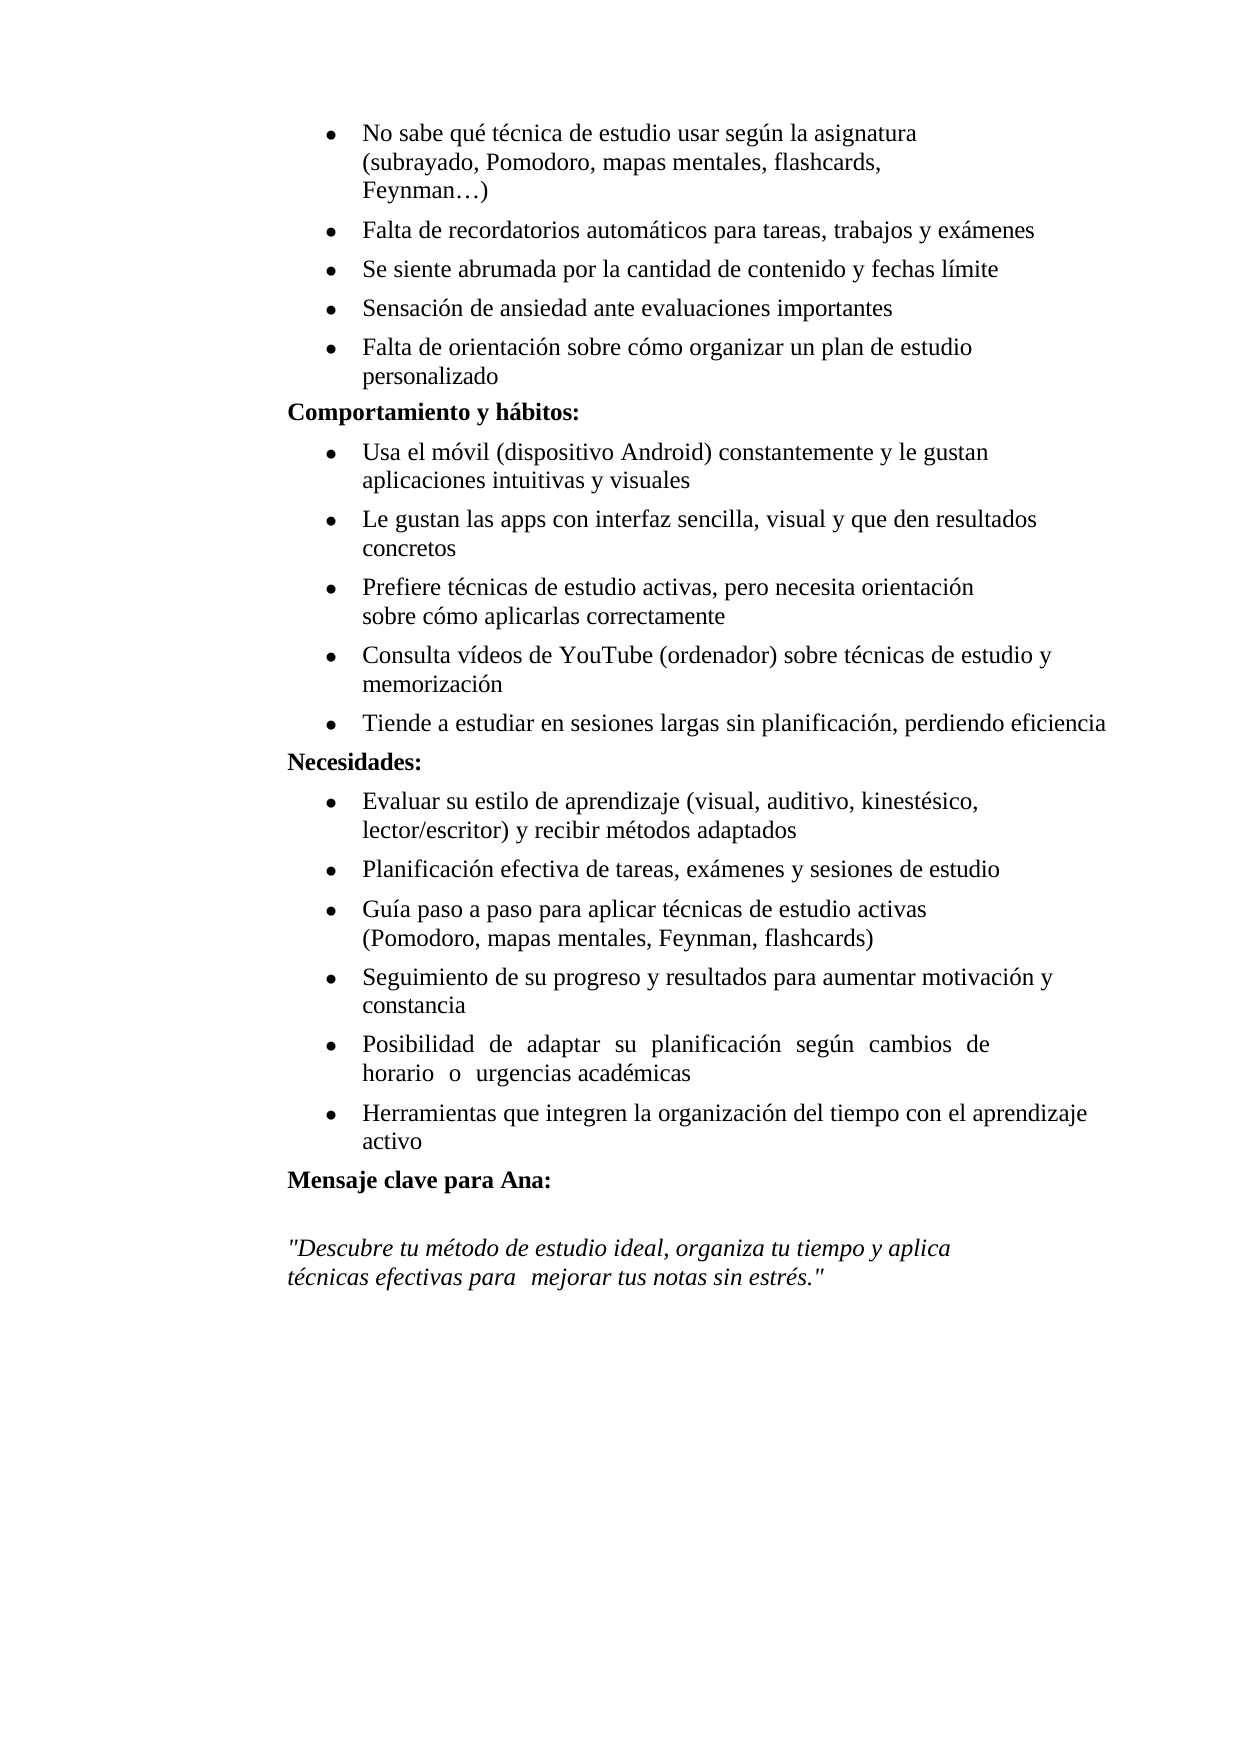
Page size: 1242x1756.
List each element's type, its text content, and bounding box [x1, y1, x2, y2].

list Tiende a estudiar en sesiones largas sin planificación, perdiendo eficiencia [324, 708, 1110, 737]
list Sensación de ansiedad ante evaluaciones importantes [324, 293, 1110, 322]
list Se siente abrumada por la cantidad de contenido y fechas límite [324, 254, 1110, 282]
list No sabe qué técnica de estudio usar según la asignatura (subrayado, Pomodoro, mapas mentales, flashcards, Feynman…) [324, 118, 1007, 204]
list Usa el móvil (dispositivo Android) constantemente y le gustan aplicaciones intuitivas y visuales [324, 437, 1007, 494]
text Mensaje clave para Ana: [287, 1165, 1110, 1194]
list Le gustan las apps con interfaz sencilla, visual y que den resultados concretos [324, 504, 1110, 562]
text Comportamiento y hábitos: [287, 397, 1110, 426]
text "Descubre tu método de estudio ideal, organiza tu tiempo y aplica técnicas efectivas para mejorar tus notas sin estrés." [287, 1233, 1007, 1291]
list Evaluar su estilo de aprendizaje (visual, auditivo, kinestésico, lector/escritor) y recibir métodos adaptados [324, 786, 1007, 844]
list Planificación efectiva de tareas, exámenes y sesiones de estudio [324, 854, 1110, 883]
list Consulta vídeos de YouTube (ordenador) sobre técnicas de estudio y memorización [324, 641, 1110, 698]
list Posibilidad de adaptar su planificación según cambios de horario o urgencias académicas [324, 1029, 1006, 1087]
list Prefiere técnicas de estudio activas, pero necesita orientación sobre cómo aplicarlas correctamente [324, 572, 1007, 630]
list Herramientas que integren la organización del tiempo con el aprendizaje activo [324, 1098, 1110, 1155]
list Seguimiento de su progreso y resultados para aumentar motivación y constancia [324, 962, 1110, 1019]
text Necesidades: [287, 747, 1110, 776]
list Guía paso a paso para aplicar técnicas de estudio activas (Pomodoro, mapas mentales, Feynman, flashcards) [324, 894, 1007, 951]
list Falta de recordatorios automáticos para tareas, trabajos y exámenes [324, 215, 1110, 243]
list Falta de orientación sobre cómo organizar un plan de estudio personalizado [324, 332, 1110, 390]
